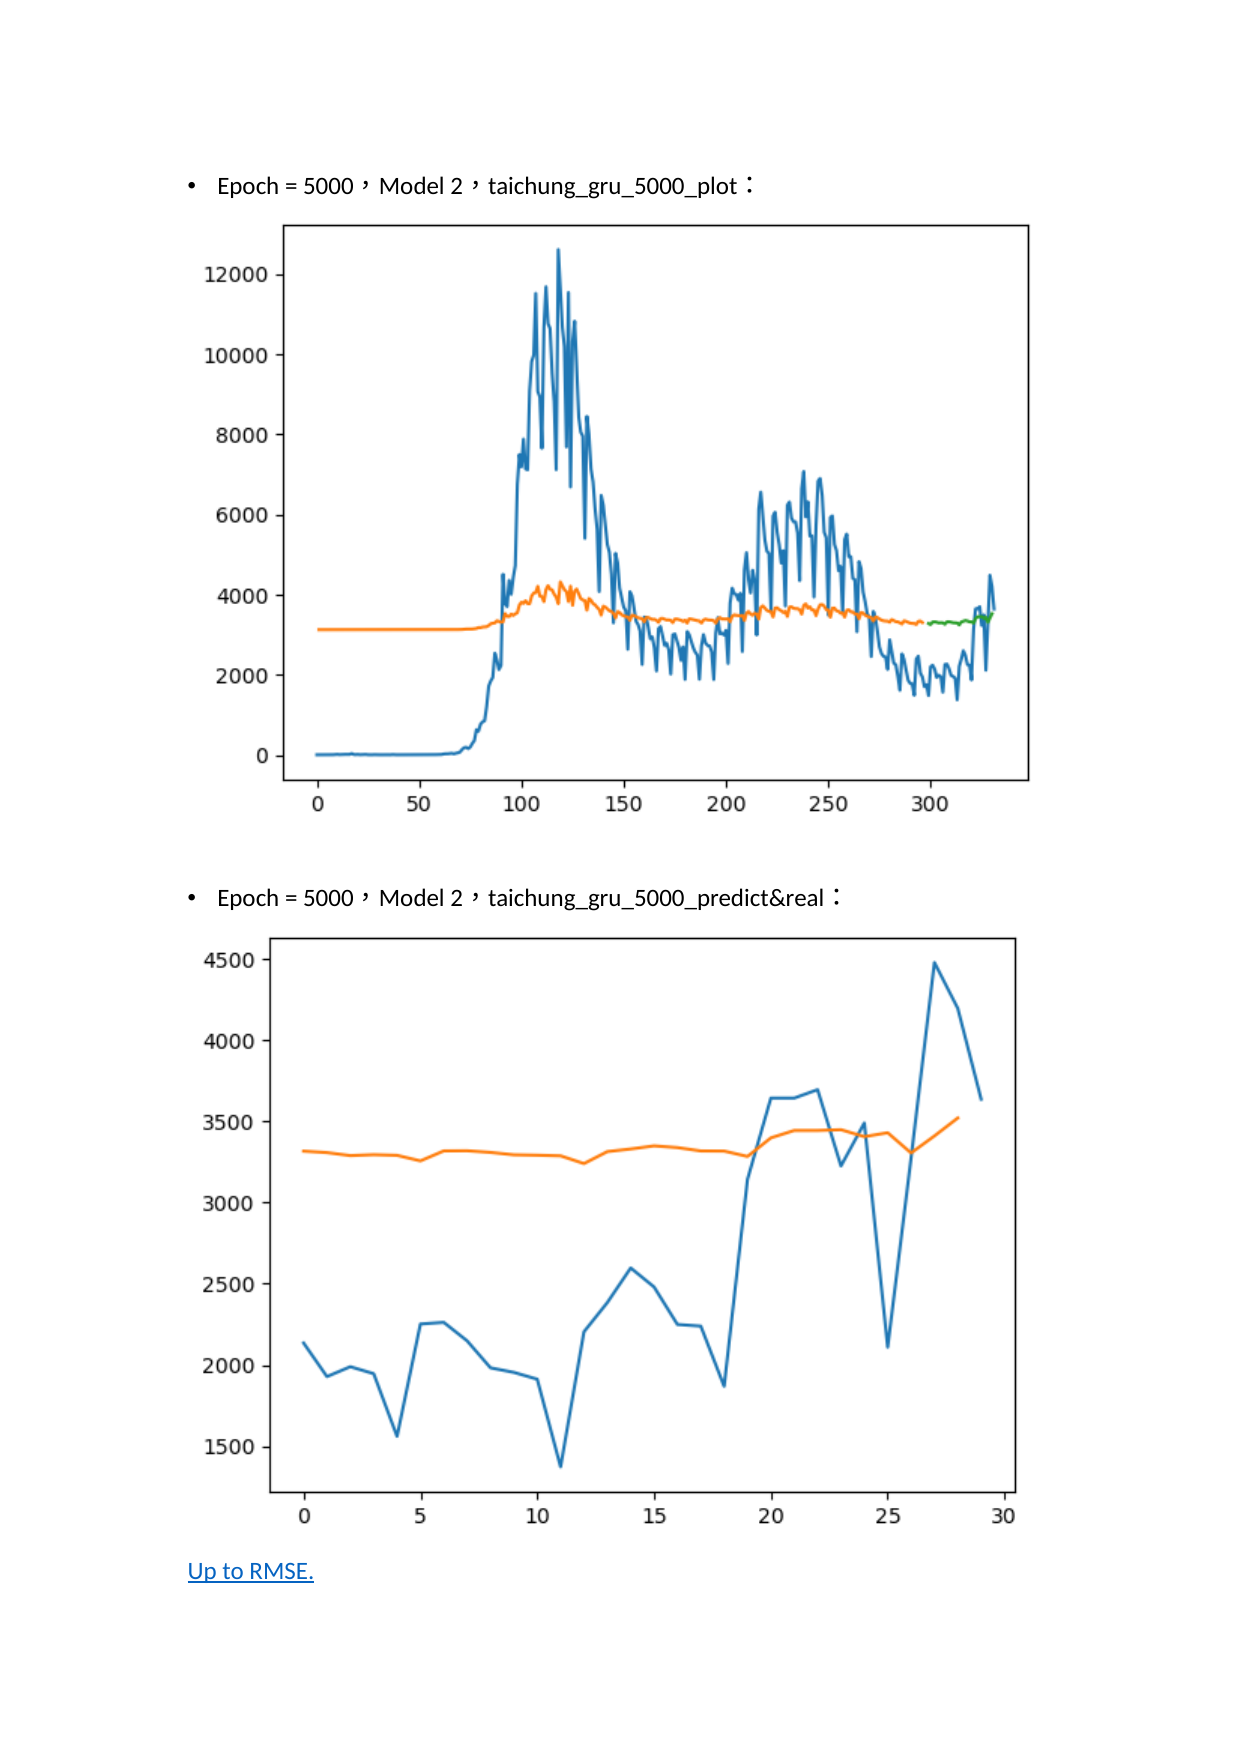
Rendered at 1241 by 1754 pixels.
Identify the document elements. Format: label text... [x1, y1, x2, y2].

picture [187, 923, 1033, 1543]
picture [187, 210, 1043, 831]
text Up to RMSE. [187, 1552, 1053, 1589]
list Epoch = 5000，Model 2，taichung_gru_5000_plot： [187, 164, 1053, 202]
list Epoch = 5000，Model 2，taichung_gru_5000_predict&real： [187, 877, 1053, 914]
